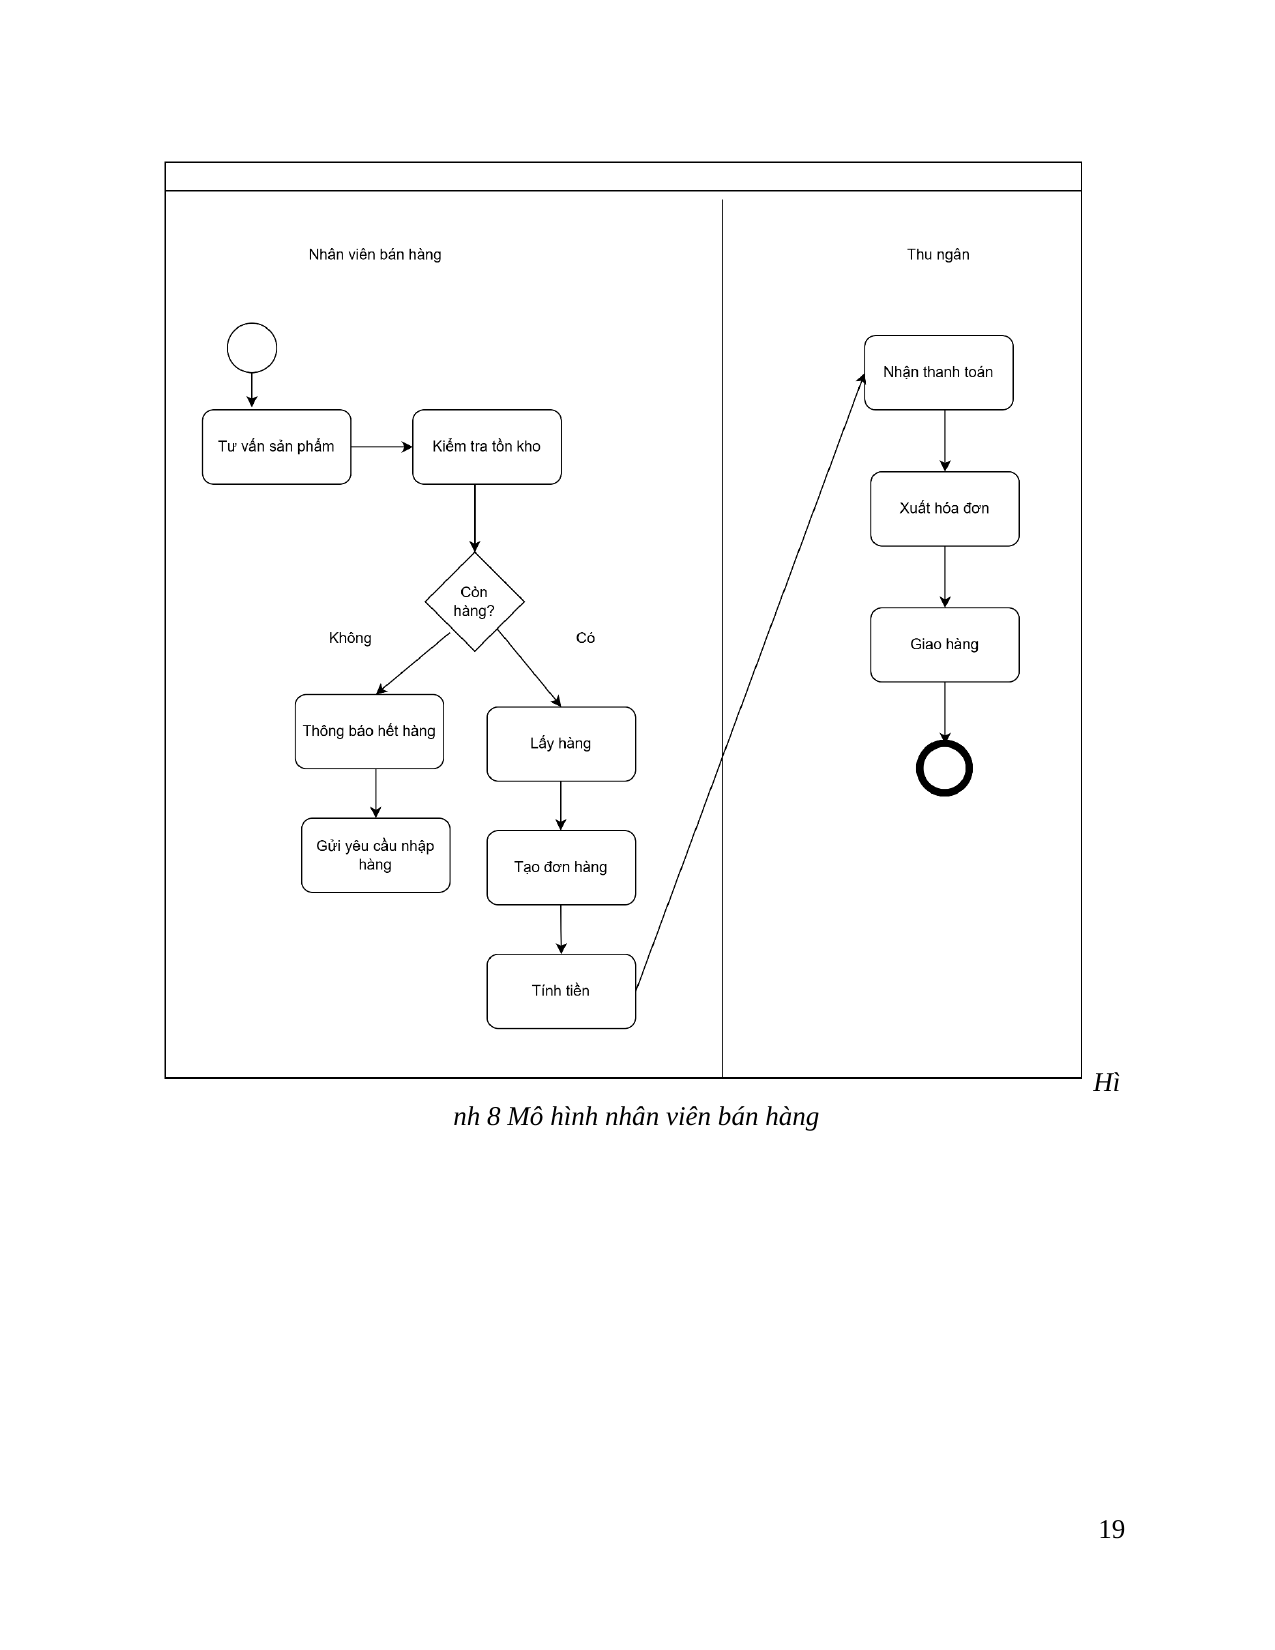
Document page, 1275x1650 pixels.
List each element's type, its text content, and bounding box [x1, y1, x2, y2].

picture [152, 150, 1093, 1092]
